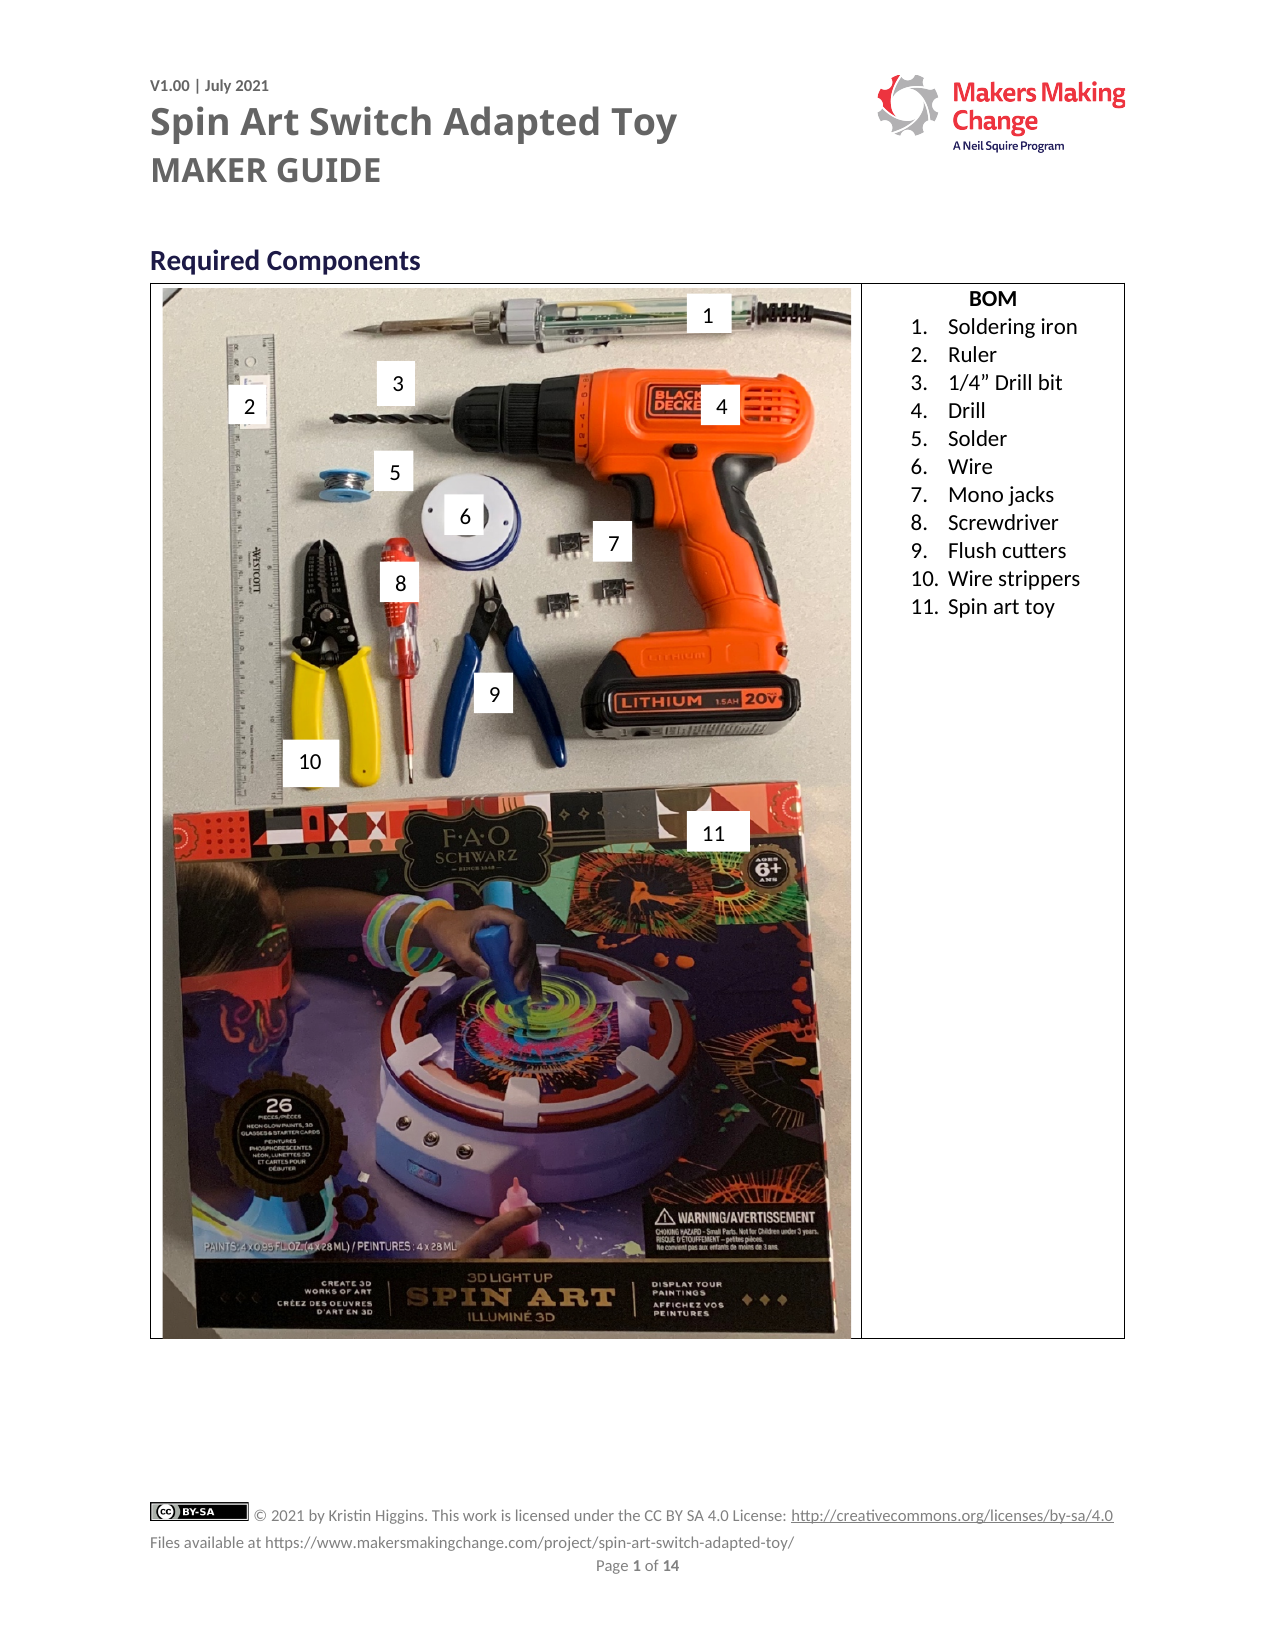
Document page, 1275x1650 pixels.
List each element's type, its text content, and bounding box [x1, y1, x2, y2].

table_header BOM Soldering iron Ruler 1/4” Drill bit Drill Solder Wire Mono jacks Screwdriver Flush cutters Wire strippers Spin art toy [862, 284, 1124, 1338]
table_header [151, 284, 861, 1338]
picture [150, 1502, 249, 1521]
picture [877, 75, 1125, 153]
picture [162, 288, 852, 1339]
subtitle Required Components [150, 242, 1125, 277]
